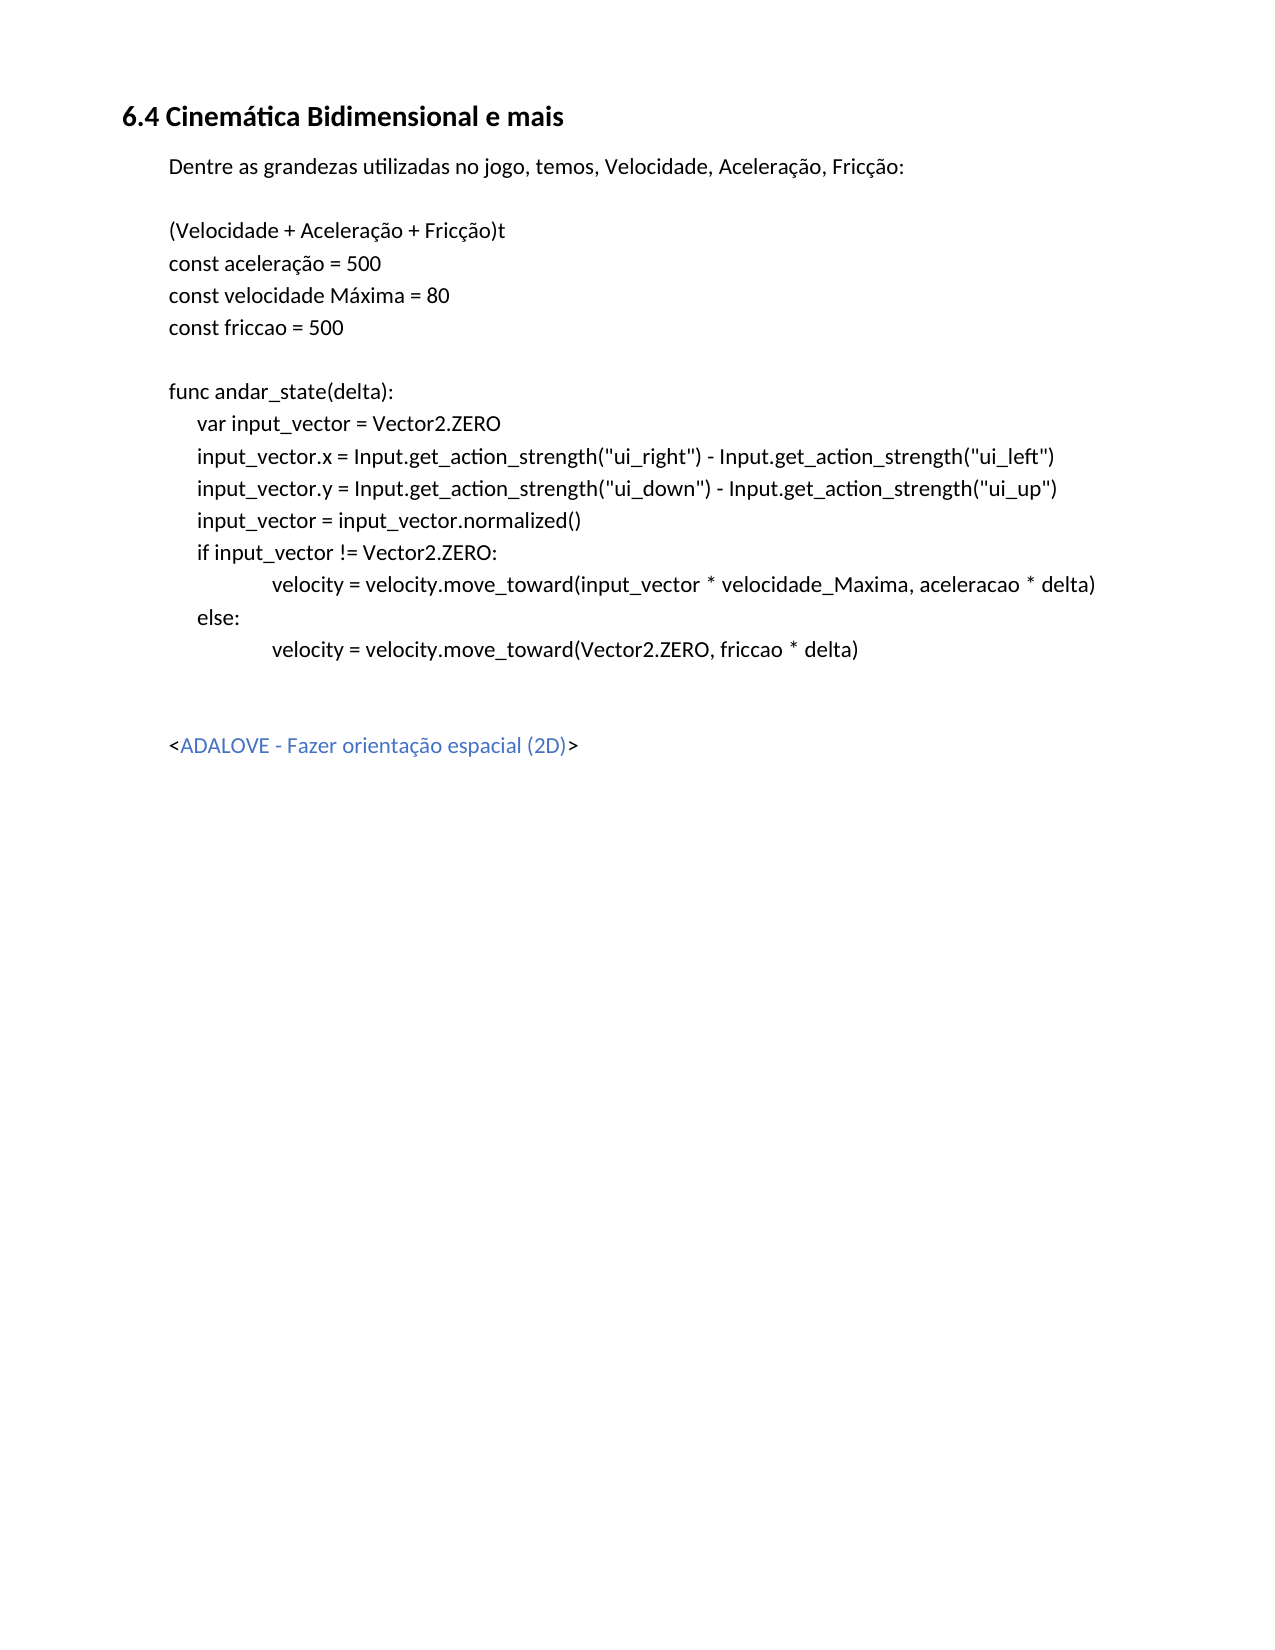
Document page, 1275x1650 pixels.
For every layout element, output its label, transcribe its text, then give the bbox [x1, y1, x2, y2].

text if input_vector != Vector2.ZERO: [122, 538, 1200, 566]
text func andar_state(delta): [122, 377, 1200, 405]
text velocity = velocity.move_toward(Vector2.ZERO, friccao * delta) [122, 635, 1200, 663]
text var input_vector = Vector2.ZERO [122, 409, 1200, 438]
text velocity = velocity.move_toward(input_vector * velocidade_Maxima, aceleracao * delta) [122, 571, 1200, 598]
text input_vector.x = Input.get_action_strength("ui_right") - Input.get_action_strength("ui_left") [122, 442, 1200, 470]
text const velocidade Máxima = 80 [122, 281, 1200, 309]
text Dentre as grandezas utilizadas no jogo, temos, Velocidade, Aceleração, Fricção: [122, 152, 1200, 180]
text else: [122, 603, 1200, 631]
text <ADALOVE - Fazer orientação espacial (2D)> [169, 731, 1200, 759]
text const friccao = 500 [122, 313, 1200, 341]
text const aceleração = 500 [122, 249, 1200, 277]
text 6.4 Cinemática Bidimensional e mais [122, 98, 1200, 133]
text (Velocidade + Aceleração + Fricção)t [122, 216, 1200, 244]
text input_vector.y = Input.get_action_strength("ui_down") - Input.get_action_strength("ui_up") [122, 474, 1200, 502]
text input_vector = input_vector.normalized() [122, 506, 1200, 534]
